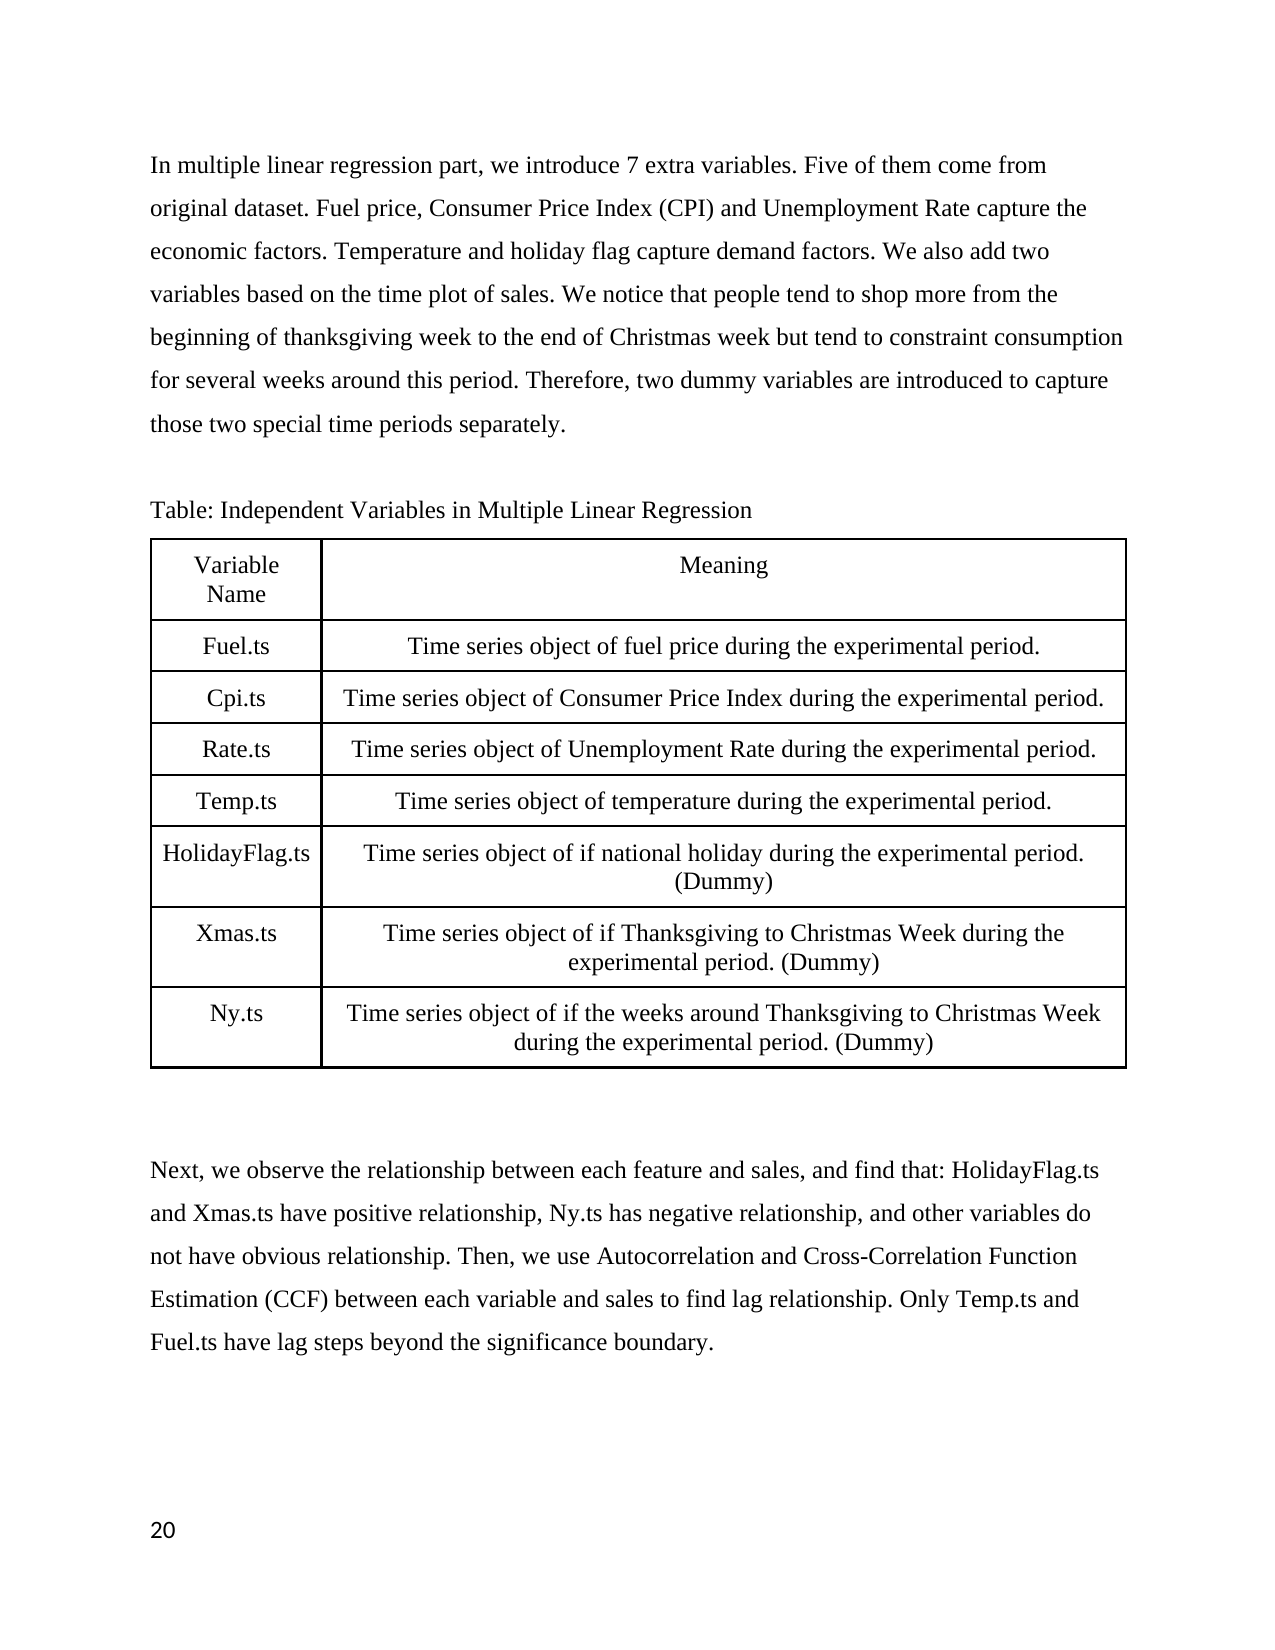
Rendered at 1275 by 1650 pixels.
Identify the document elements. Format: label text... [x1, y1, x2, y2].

table_cell Time series object of if Thanksgiving to Christmas Week during the experimental period. (Dummy) [323, 908, 1125, 986]
table_cell Time series object of Consumer Price Index during the experimental period. [323, 672, 1125, 722]
table_cell Xmas.ts [152, 908, 320, 986]
table_cell Ny.ts [152, 988, 320, 1066]
text In multiple linear regression part, we introduce 7 extra variables. Five of them come from original dataset. Fuel price, Consumer Price Index (CPI) and Unemployment Rate capture the economic factors. Temperature and holiday flag capture demand factors. We also add two variables based on the time plot of sales. We notice that people tend to shop more from the beginning of thanksgiving week to the end of Christmas week but tend to constraint consumption for several weeks around this period. Therefore, two dummy variables are introduced to capture those two special time periods separately. [150, 150, 1125, 437]
table_header Variable Name [152, 540, 320, 618]
text Next, we observe the relationship between each feature and sales, and find that: HolidayFlag.ts and Xmas.ts have positive relationship, Ny.ts has negative relationship, and other variables do not have obvious relationship. Then, we use Autocorrelation and Cross-Correlation Function Estimation (CCF) between each variable and sales to find lag relationship. Only Temp.ts and Fuel.ts have lag steps beyond the significance boundary. [150, 1155, 1125, 1356]
table_cell Time series object of temperature during the experimental period. [323, 776, 1125, 825]
table_cell Time series object of Unemployment Rate during the experimental period. [323, 724, 1125, 773]
table_cell HolidayFlag.ts [152, 827, 320, 906]
table_cell Time series object of if national holiday during the experimental period. (Dummy) [323, 827, 1125, 906]
table_cell Time series object of fuel price during the experimental period. [323, 621, 1125, 670]
table_cell Rate.ts [152, 724, 320, 773]
table_header Meaning [323, 540, 1125, 618]
table_cell Temp.ts [152, 776, 320, 825]
table_cell Fuel.ts [152, 621, 320, 670]
text Table: Independent Variables in Multiple Linear Regression [150, 495, 1125, 524]
table_cell Time series object of if the weeks around Thanksgiving to Christmas Week during the experimental period. (Dummy) [323, 988, 1125, 1066]
table_cell Cpi.ts [152, 672, 320, 722]
